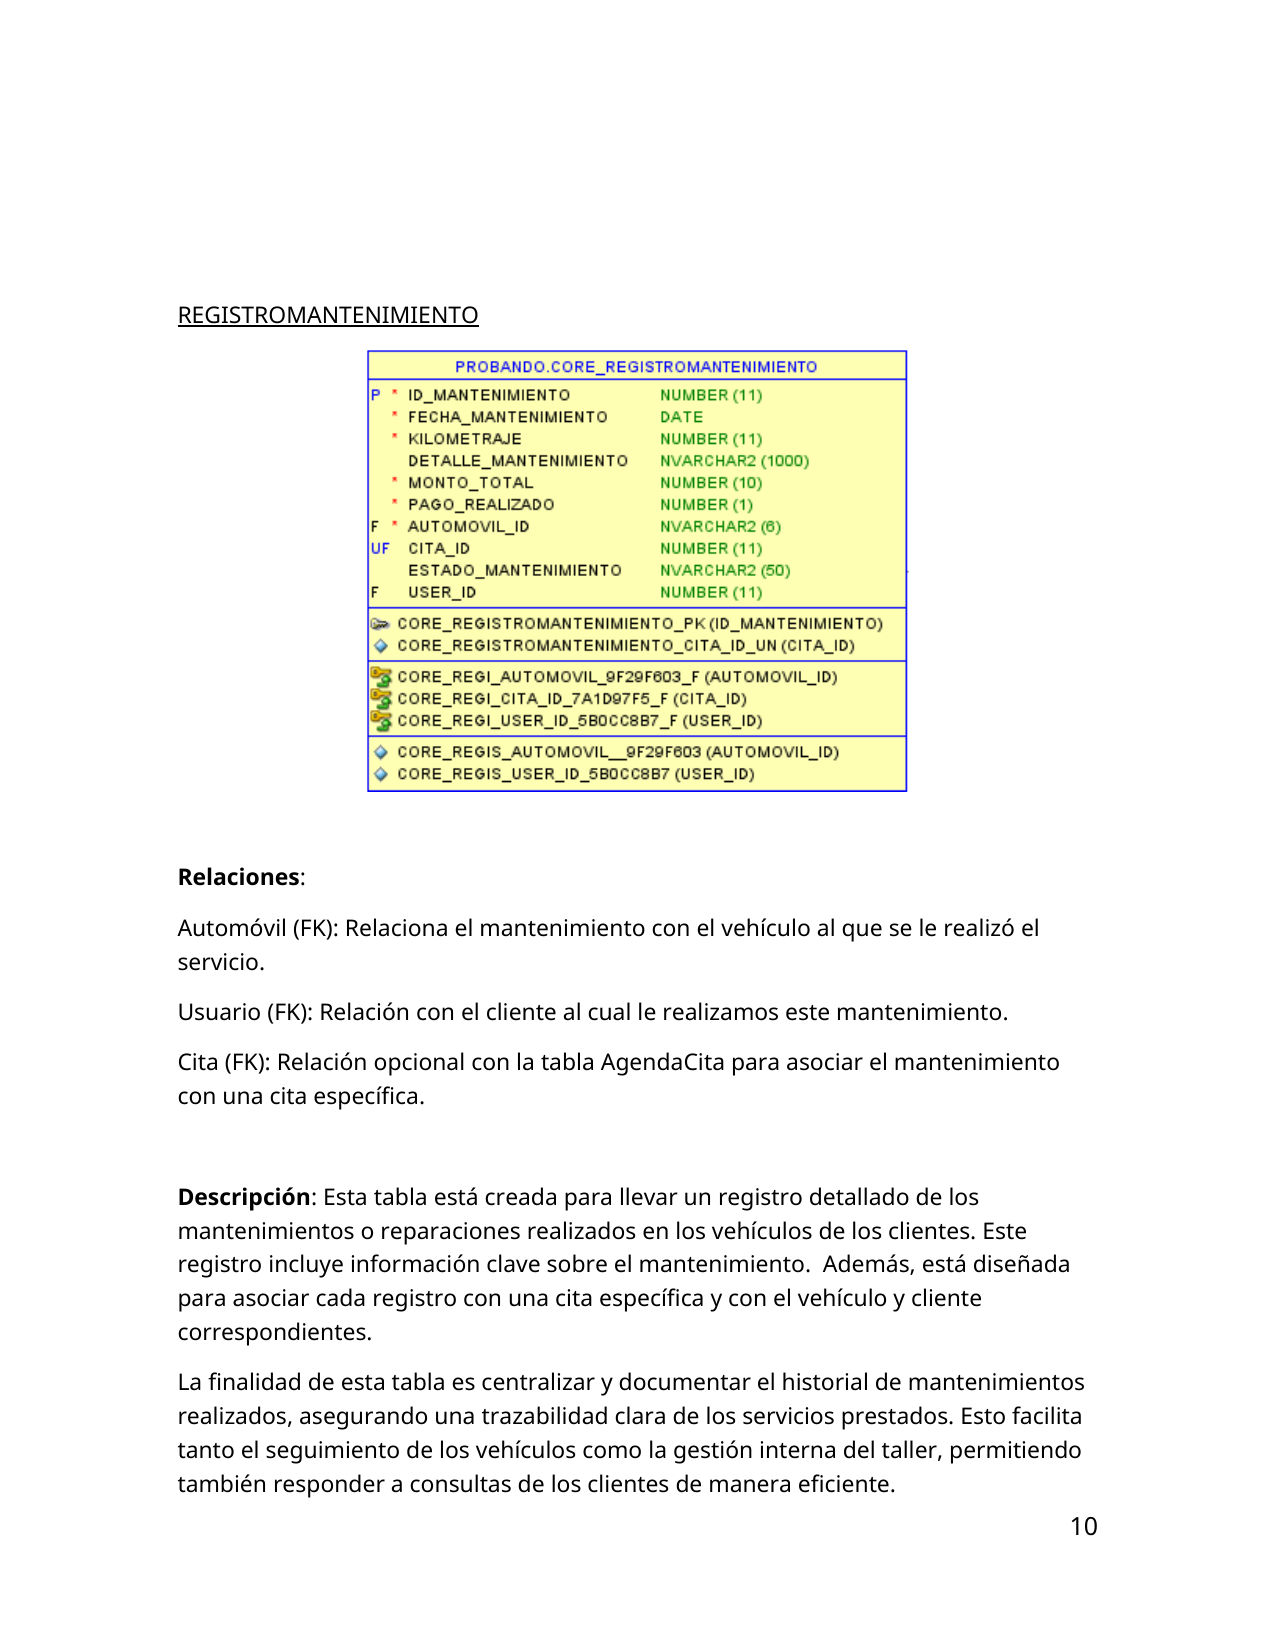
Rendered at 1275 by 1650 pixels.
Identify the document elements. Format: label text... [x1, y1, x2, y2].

text La finalidad de esta tabla es centralizar y documentar el historial de mantenimientos realizados, asegurando una trazabilidad clara de los servicios prestados. Esto facilita tanto el seguimiento de los vehículos como la gestión interna del taller, permitiendo también responder a consultas de los clientes de manera eficiente. [177, 1366, 1098, 1499]
text Relaciones: [177, 861, 1098, 893]
text Usuario (FK): Relación con el cliente al cual le realizamos este mantenimiento. [177, 996, 1098, 1027]
text REGISTROMANTENIMIENTO [177, 299, 1098, 330]
text Descripción: Esta tabla está creada para llevar un registro detallado de los mantenimientos o reparaciones realizados en los vehículos de los clientes. Este registro incluye información clave sobre el mantenimiento. Además, está diseñada para asociar cada registro con una cita específica y con el vehículo y cliente correspondientes. [177, 1181, 1098, 1347]
text Automóvil (FK): Relaciona el mantenimiento con el vehículo al que se le realizó el servicio. [177, 912, 1098, 977]
picture [366, 349, 909, 792]
text Cita (FK): Relación opcional con la tabla AgendaCita para asociar el mantenimiento con una cita específica. [177, 1046, 1098, 1111]
